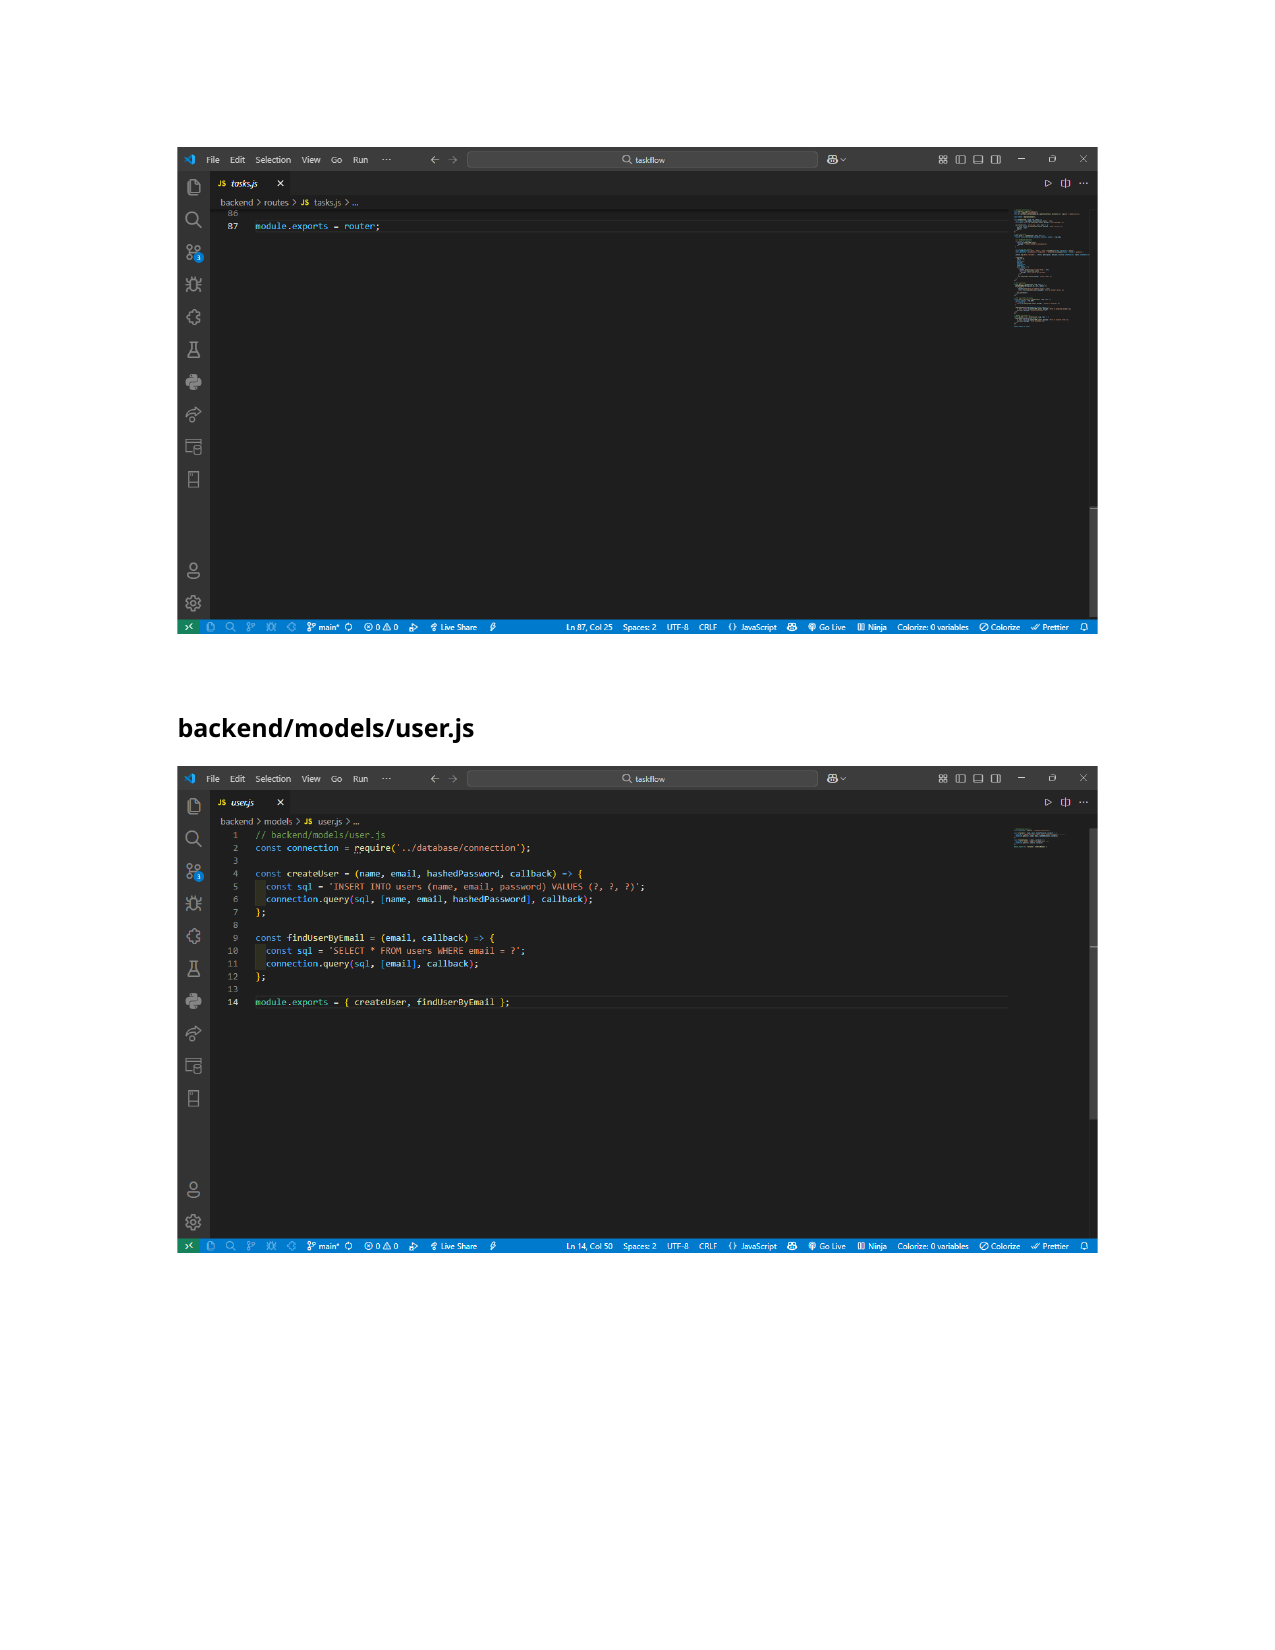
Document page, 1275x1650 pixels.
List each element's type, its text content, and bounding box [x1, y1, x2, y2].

picture [177, 766, 1098, 1253]
text backend/models/user.js [177, 711, 1098, 745]
picture [177, 147, 1098, 634]
